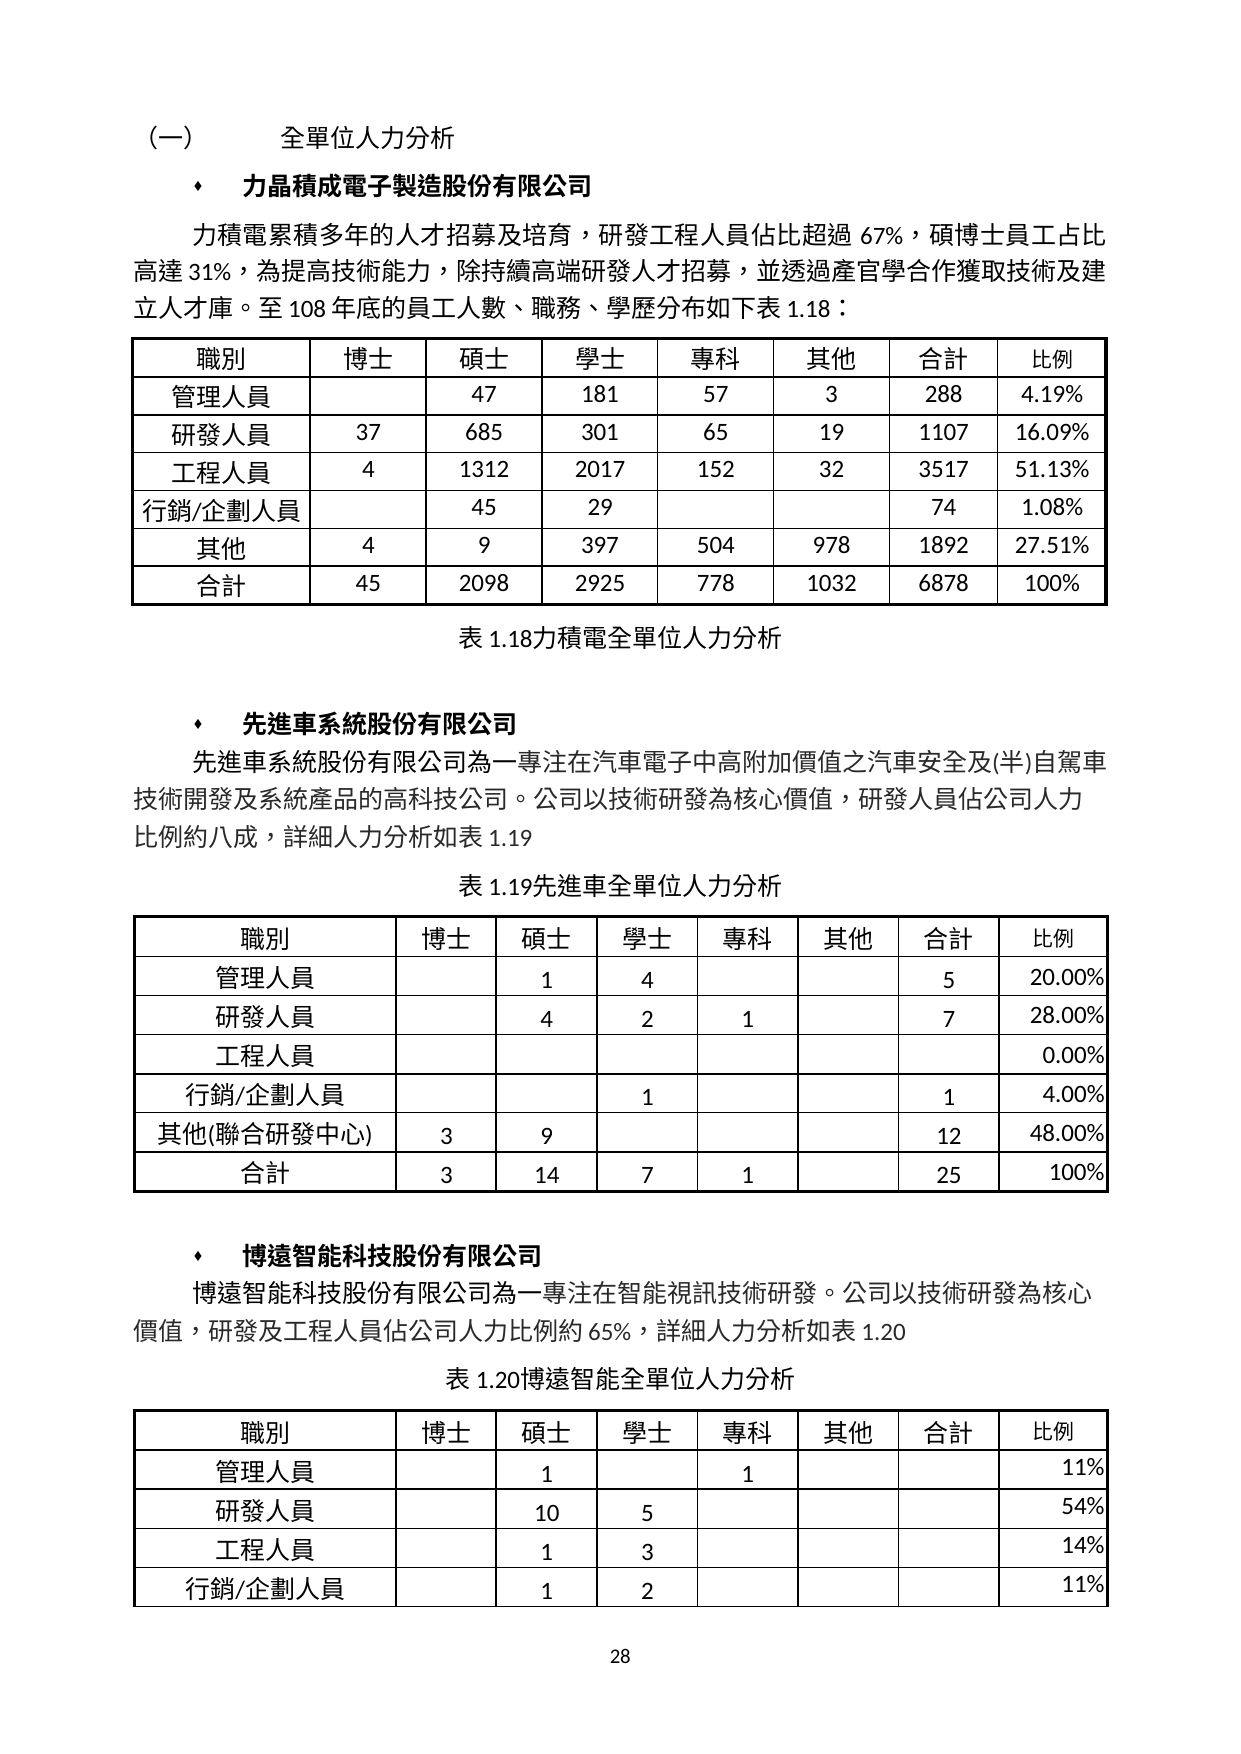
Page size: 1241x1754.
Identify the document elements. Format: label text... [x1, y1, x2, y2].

table_cell 4 [497, 996, 596, 1034]
table_cell [698, 1568, 797, 1606]
table_cell [311, 378, 425, 414]
table_cell [598, 1451, 697, 1488]
table_cell [397, 1568, 495, 1606]
table_cell 54% [1000, 1490, 1106, 1527]
table_cell 11% [1000, 1451, 1106, 1488]
table_cell 27.51% [998, 529, 1104, 565]
table_cell [799, 1035, 898, 1073]
list 博遠智能科技股份有限公司 [192, 1236, 1107, 1272]
table_cell 5 [899, 957, 998, 995]
table_cell 管理人員 [136, 1451, 395, 1488]
table_cell 2925 [543, 567, 657, 603]
table_cell 1107 [890, 416, 997, 452]
table_cell 1 [497, 957, 596, 995]
table_cell 301 [543, 416, 657, 452]
table_cell [799, 1529, 898, 1566]
table_cell 152 [658, 453, 773, 490]
table_cell 14 [497, 1153, 596, 1190]
table_cell [497, 1075, 596, 1112]
table_cell [397, 1035, 495, 1073]
table_cell 10 [497, 1490, 596, 1527]
table_cell [799, 1113, 898, 1151]
list 先進車系統股份有限公司 [192, 705, 1107, 741]
table_cell [397, 1075, 495, 1112]
table_header 專科 [698, 918, 797, 956]
table_cell 685 [427, 416, 541, 452]
table_cell 2098 [427, 567, 541, 603]
table_cell [397, 1451, 495, 1488]
table_cell 1.08% [998, 491, 1104, 527]
table_cell [698, 1490, 797, 1527]
table_cell 4 [311, 453, 425, 490]
table_cell [799, 1075, 898, 1112]
table_cell 3 [397, 1113, 495, 1151]
table_cell 20.00% [1000, 957, 1106, 995]
table_cell 行銷/企劃人員 [136, 1075, 395, 1112]
table_cell [799, 1568, 898, 1606]
table_cell 2 [598, 996, 697, 1034]
table_header 碩士 [427, 340, 541, 376]
table_cell 管理人員 [134, 378, 309, 414]
table_cell 51.13% [998, 453, 1104, 490]
table_cell 28.00% [1000, 996, 1106, 1034]
table_cell 1312 [427, 453, 541, 490]
table_cell 1 [698, 996, 797, 1034]
table_header 專科 [658, 340, 773, 376]
table_cell [311, 491, 425, 527]
table_cell 1032 [774, 567, 889, 603]
table_cell 5 [598, 1490, 697, 1527]
table_cell 778 [658, 567, 773, 603]
table_cell [397, 1490, 495, 1527]
table_cell [799, 957, 898, 995]
table_cell 37 [311, 416, 425, 452]
table_cell [698, 1035, 797, 1073]
table_header 合計 [890, 340, 997, 376]
table_cell [397, 957, 495, 995]
table_cell 4.19% [998, 378, 1104, 414]
table_cell 14% [1000, 1529, 1106, 1566]
table_header 比例 [1000, 918, 1106, 956]
text 先進車系統股份有限公司為一專注在汽車電子中高附加價值之汽車安全及(半)自駕車技術開發及系統產品的高科技公司。公司以技術研發為核心價值，研發人員佔公司人力比例約八成，詳細人力分析如表1.19 [133, 741, 1107, 854]
list 全單位人力分析 [133, 118, 1107, 154]
table_cell 合計 [136, 1153, 395, 1190]
table_cell 3 [774, 378, 889, 414]
table_cell 1 [698, 1451, 797, 1488]
table_cell 48.00% [1000, 1113, 1106, 1151]
table_cell 1 [497, 1451, 596, 1488]
table_cell 0.00% [1000, 1035, 1106, 1073]
table_cell 1892 [890, 529, 997, 565]
table_header 職別 [134, 340, 309, 376]
table_header 比例 [998, 340, 1104, 376]
table_cell 行銷/企劃人員 [136, 1568, 395, 1606]
table_cell 7 [598, 1153, 697, 1190]
table_cell 29 [543, 491, 657, 527]
table_header 學士 [598, 918, 697, 956]
table_header 博士 [311, 340, 425, 376]
table_cell [658, 491, 773, 527]
table_cell 45 [311, 567, 425, 603]
table_cell 工程人員 [136, 1529, 395, 1566]
table_cell [397, 996, 495, 1034]
table_cell 1 [698, 1153, 797, 1190]
table_cell 9 [497, 1113, 596, 1151]
table_cell 100% [1000, 1153, 1106, 1190]
table_cell [698, 1113, 797, 1151]
table_cell 1 [899, 1075, 998, 1112]
table_header 比例 [1000, 1412, 1106, 1449]
table_cell [899, 1035, 998, 1073]
table_cell [397, 1529, 495, 1566]
table_cell [799, 1490, 898, 1527]
table_cell 1 [497, 1568, 596, 1606]
table_cell 47 [427, 378, 541, 414]
table_cell 行銷/企劃人員 [134, 491, 309, 527]
table_cell [598, 1113, 697, 1151]
table_cell 研發人員 [136, 1490, 395, 1527]
table_cell [899, 1568, 998, 1606]
table_cell 3 [397, 1153, 495, 1190]
table_cell 管理人員 [136, 957, 395, 995]
table_cell 19 [774, 416, 889, 452]
text 表1.20博遠智能全單位人力分析 [133, 1360, 1107, 1396]
table_header 其他 [774, 340, 889, 376]
table_cell 11% [1000, 1568, 1106, 1606]
table_cell [899, 1529, 998, 1566]
text 力積電累積多年的人才招募及培育，研發工程人員佔比超過67%，碩博士員工占比高達31%，為提高技術能力，除持續高端研發人才招募，並透過產官學合作獲取技術及建立人才庫。至108年底的員工人數、職務、學歷分布如下表1.18： [133, 216, 1107, 324]
table_cell 978 [774, 529, 889, 565]
table_cell 其他(聯合研發中心) [136, 1113, 395, 1151]
table_cell 3 [598, 1529, 697, 1566]
table_cell 工程人員 [134, 453, 309, 490]
table_cell 4 [598, 957, 697, 995]
table_cell 9 [427, 529, 541, 565]
table_cell 4.00% [1000, 1075, 1106, 1112]
table_header 職別 [136, 1412, 395, 1449]
table_header 學士 [598, 1412, 697, 1449]
table_cell 研發人員 [136, 996, 395, 1034]
table_header 學士 [543, 340, 657, 376]
table_cell 其他 [134, 529, 309, 565]
table_cell [799, 1451, 898, 1488]
table_cell 1 [598, 1075, 697, 1112]
table_cell 45 [427, 491, 541, 527]
table_cell [774, 491, 889, 527]
table_cell [799, 996, 898, 1034]
table_cell 3517 [890, 453, 997, 490]
table_header 博士 [397, 918, 495, 956]
list 力晶積成電子製造股份有限公司 [192, 167, 1107, 203]
table_cell 研發人員 [134, 416, 309, 452]
table_header 專科 [698, 1412, 797, 1449]
table_cell [899, 1490, 998, 1527]
text 表1.19先進車全單位人力分析 [133, 866, 1107, 902]
table_header 碩士 [497, 918, 596, 956]
text 博遠智能科技股份有限公司為一專注在智能視訊技術研發。公司以技術研發為核心價值，研發及工程人員佔公司人力比例約65%，詳細人力分析如表1.20 [133, 1272, 1107, 1347]
table_header 合計 [899, 918, 998, 956]
table_cell 工程人員 [136, 1035, 395, 1073]
table_header 其他 [799, 1412, 898, 1449]
table_cell [598, 1035, 697, 1073]
table_cell 397 [543, 529, 657, 565]
table_cell 504 [658, 529, 773, 565]
table_header 職別 [136, 918, 395, 956]
table_cell 65 [658, 416, 773, 452]
table_header 其他 [799, 918, 898, 956]
table_cell [799, 1153, 898, 1190]
table_cell 181 [543, 378, 657, 414]
table_cell 32 [774, 453, 889, 490]
table_cell 16.09% [998, 416, 1104, 452]
table_header 碩士 [497, 1412, 596, 1449]
table_cell 1 [497, 1529, 596, 1566]
table_cell 合計 [134, 567, 309, 603]
table_cell [497, 1035, 596, 1073]
table_cell 6878 [890, 567, 997, 603]
table_header 博士 [397, 1412, 495, 1449]
table_cell 7 [899, 996, 998, 1034]
table_cell 2017 [543, 453, 657, 490]
table_cell 74 [890, 491, 997, 527]
table_cell 288 [890, 378, 997, 414]
table_cell 57 [658, 378, 773, 414]
table_cell [698, 957, 797, 995]
table_cell 2 [598, 1568, 697, 1606]
table_cell 25 [899, 1153, 998, 1190]
text 表1.18力積電全單位人力分析 [133, 619, 1107, 655]
table_cell 100% [998, 567, 1104, 603]
table_cell [899, 1451, 998, 1488]
table_cell 12 [899, 1113, 998, 1151]
table_cell 4 [311, 529, 425, 565]
table_cell [698, 1075, 797, 1112]
table_cell [698, 1529, 797, 1566]
table_header 合計 [899, 1412, 998, 1449]
